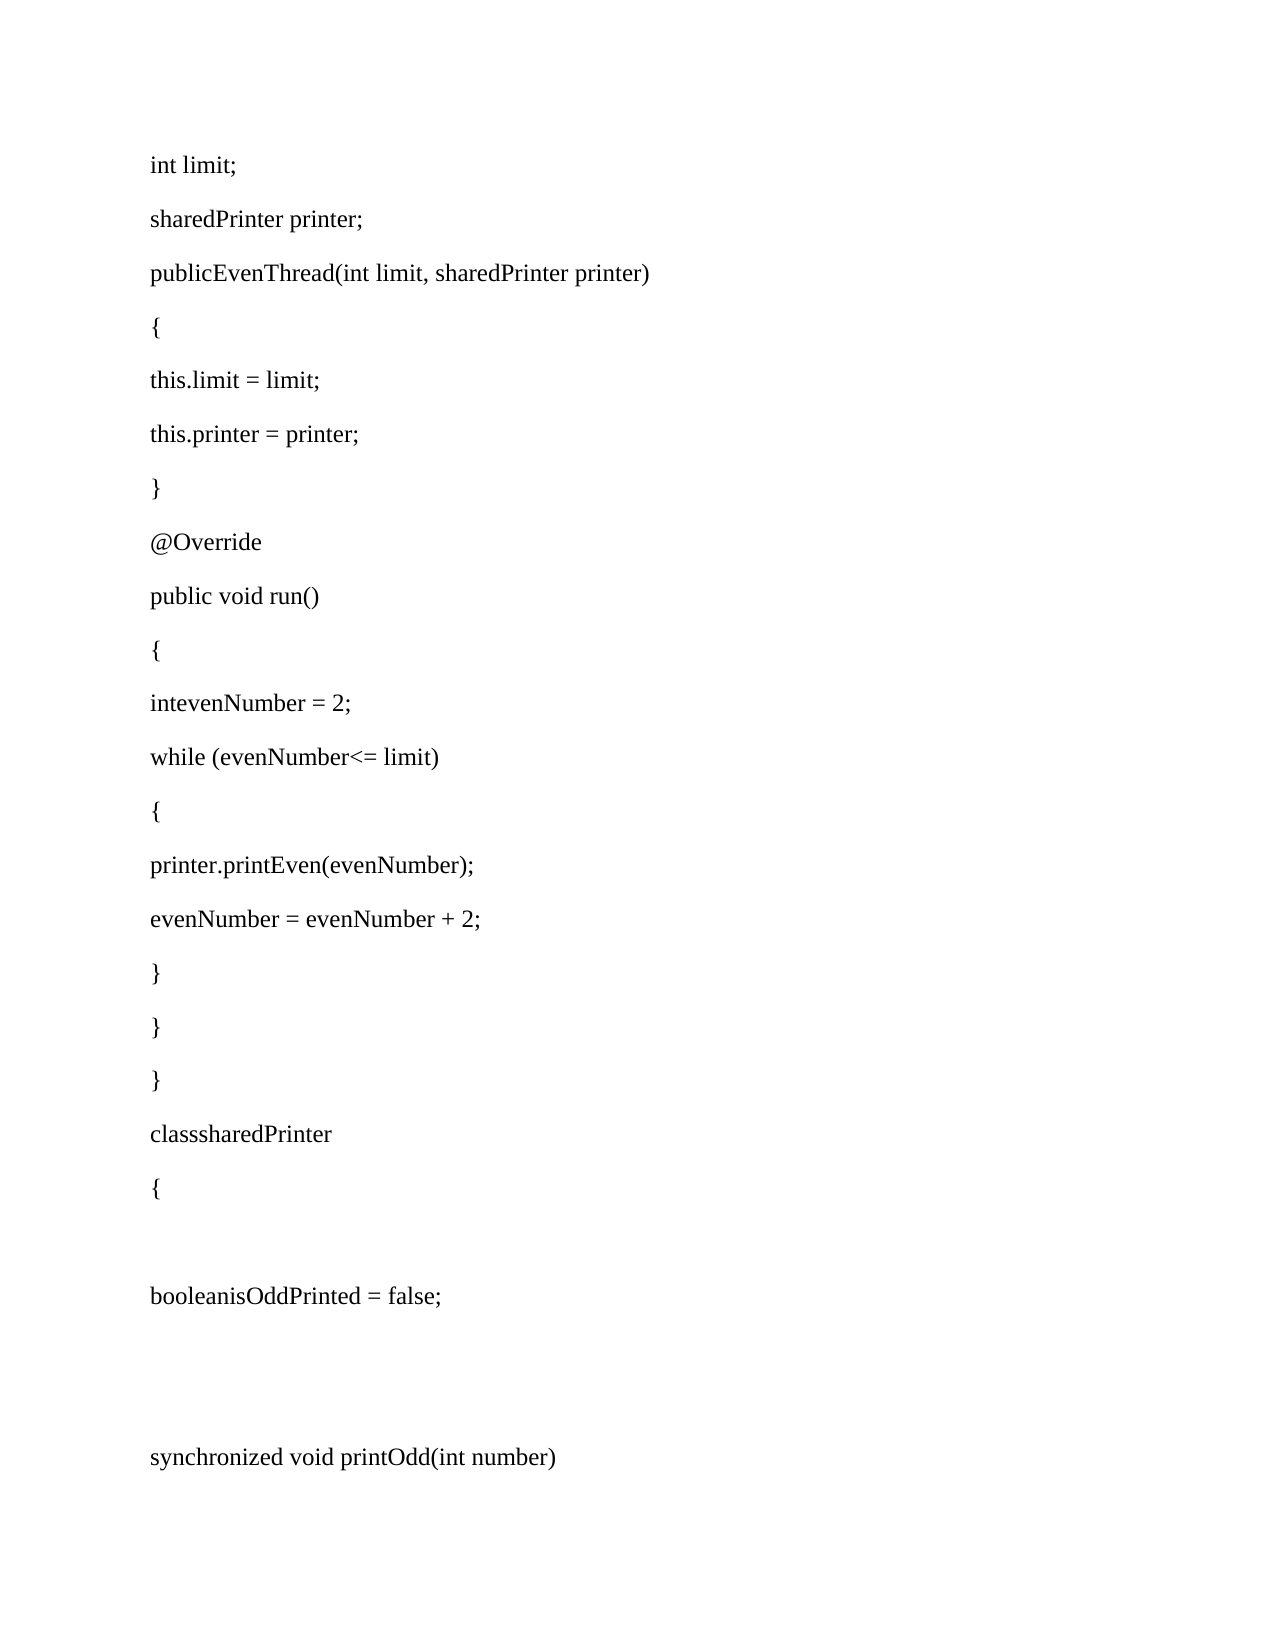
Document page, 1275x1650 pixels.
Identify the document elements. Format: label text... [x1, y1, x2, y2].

text intevenNumber = 2; [150, 688, 1125, 717]
text this.limit = limit; [150, 365, 1125, 394]
text booleanisOddPrinted = false; [150, 1281, 1125, 1310]
text } [150, 958, 1125, 987]
text evenNumber = evenNumber + 2; [150, 904, 1125, 933]
text { [150, 1173, 1125, 1202]
text } [150, 1012, 1125, 1040]
text int limit; [150, 150, 1125, 179]
text { [150, 635, 1125, 663]
text } [150, 1066, 1125, 1094]
text } [150, 473, 1125, 502]
text public void run() [150, 581, 1125, 609]
text sharedPrinter printer; [150, 204, 1125, 233]
text this.printer = printer; [150, 419, 1125, 448]
text while (evenNumber<= limit) [150, 742, 1125, 771]
text synchronized void printOdd(int number) [150, 1442, 1125, 1471]
text { [150, 796, 1125, 825]
text publicEvenThread(int limit, sharedPrinter printer) [150, 258, 1125, 286]
text printer.printEven(evenNumber); [150, 850, 1125, 879]
text classsharedPrinter [150, 1119, 1125, 1148]
text { [150, 312, 1125, 340]
text @Override [150, 527, 1125, 556]
